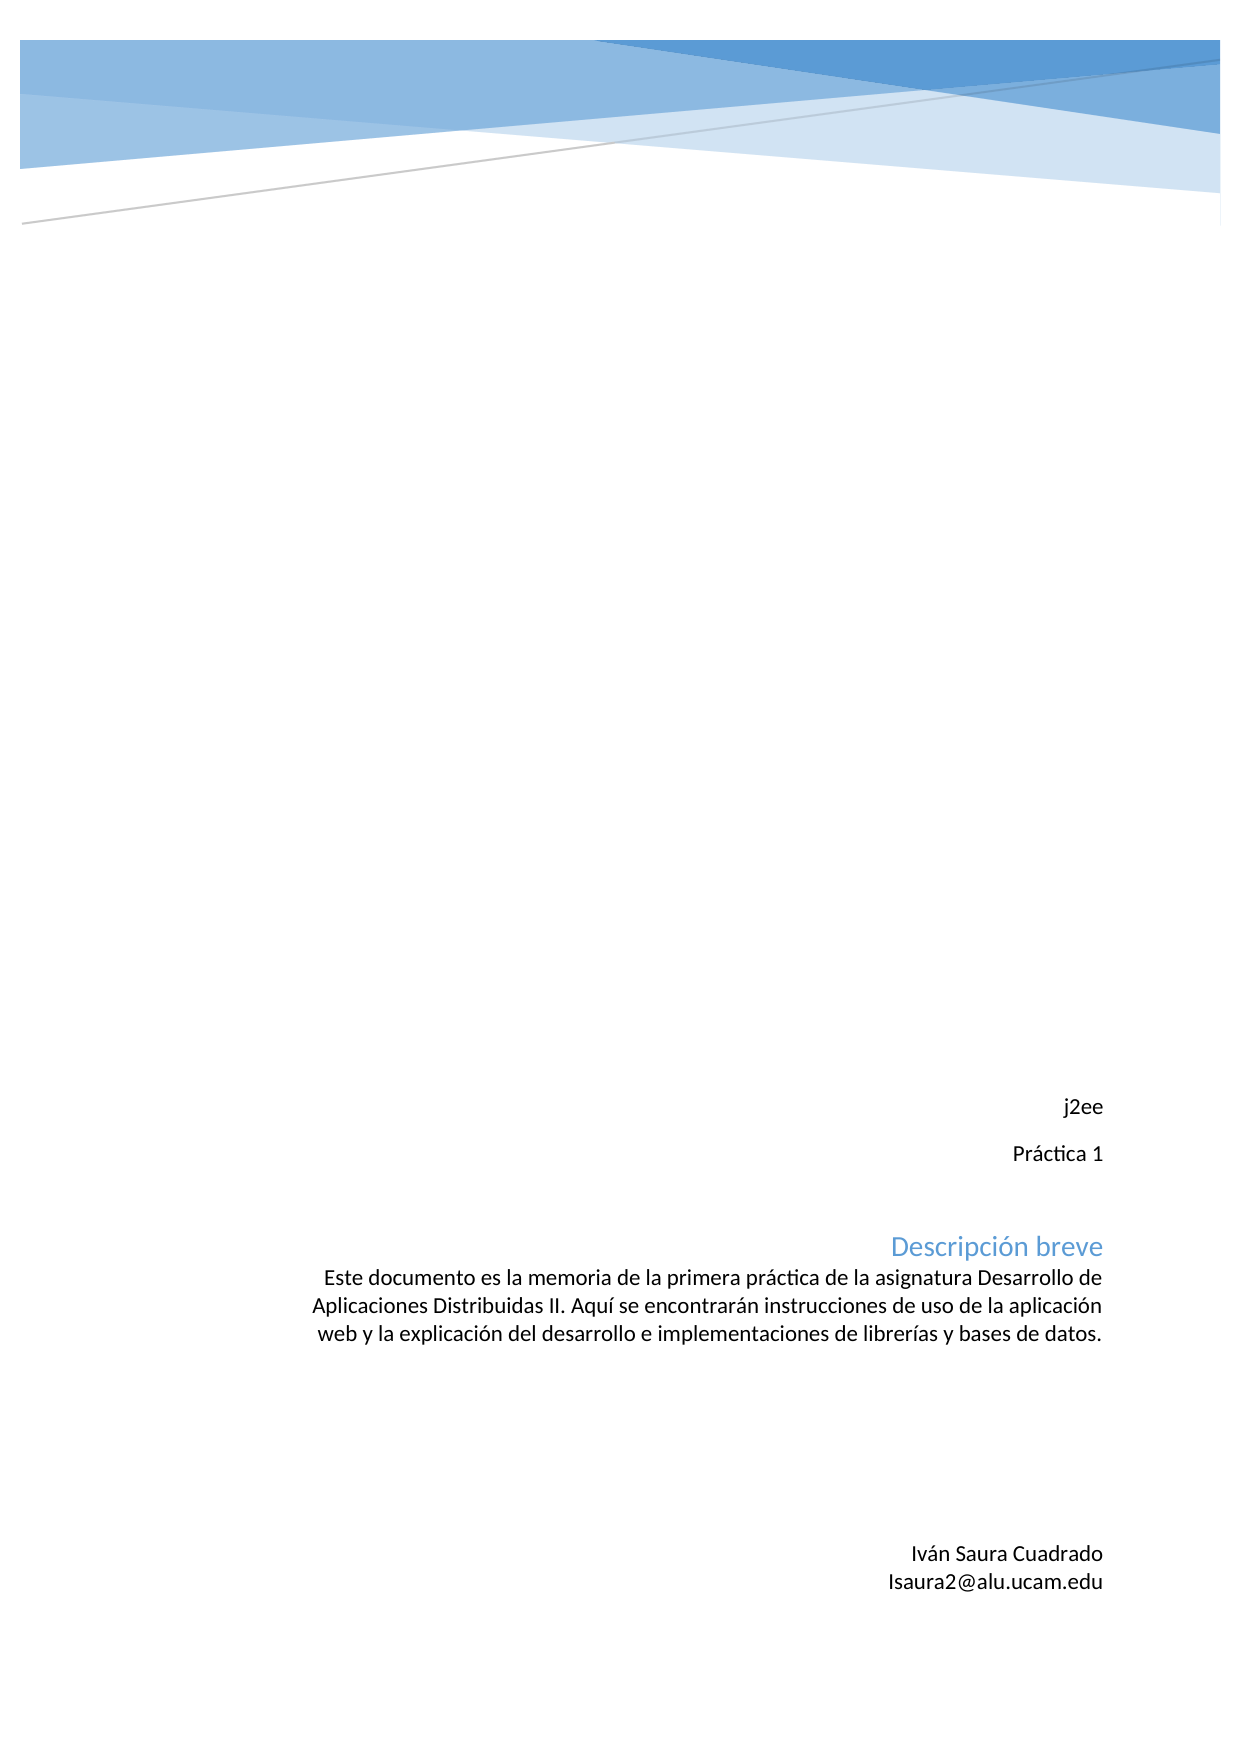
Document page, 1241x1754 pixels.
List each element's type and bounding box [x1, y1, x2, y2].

picture [20, 40, 1221, 240]
